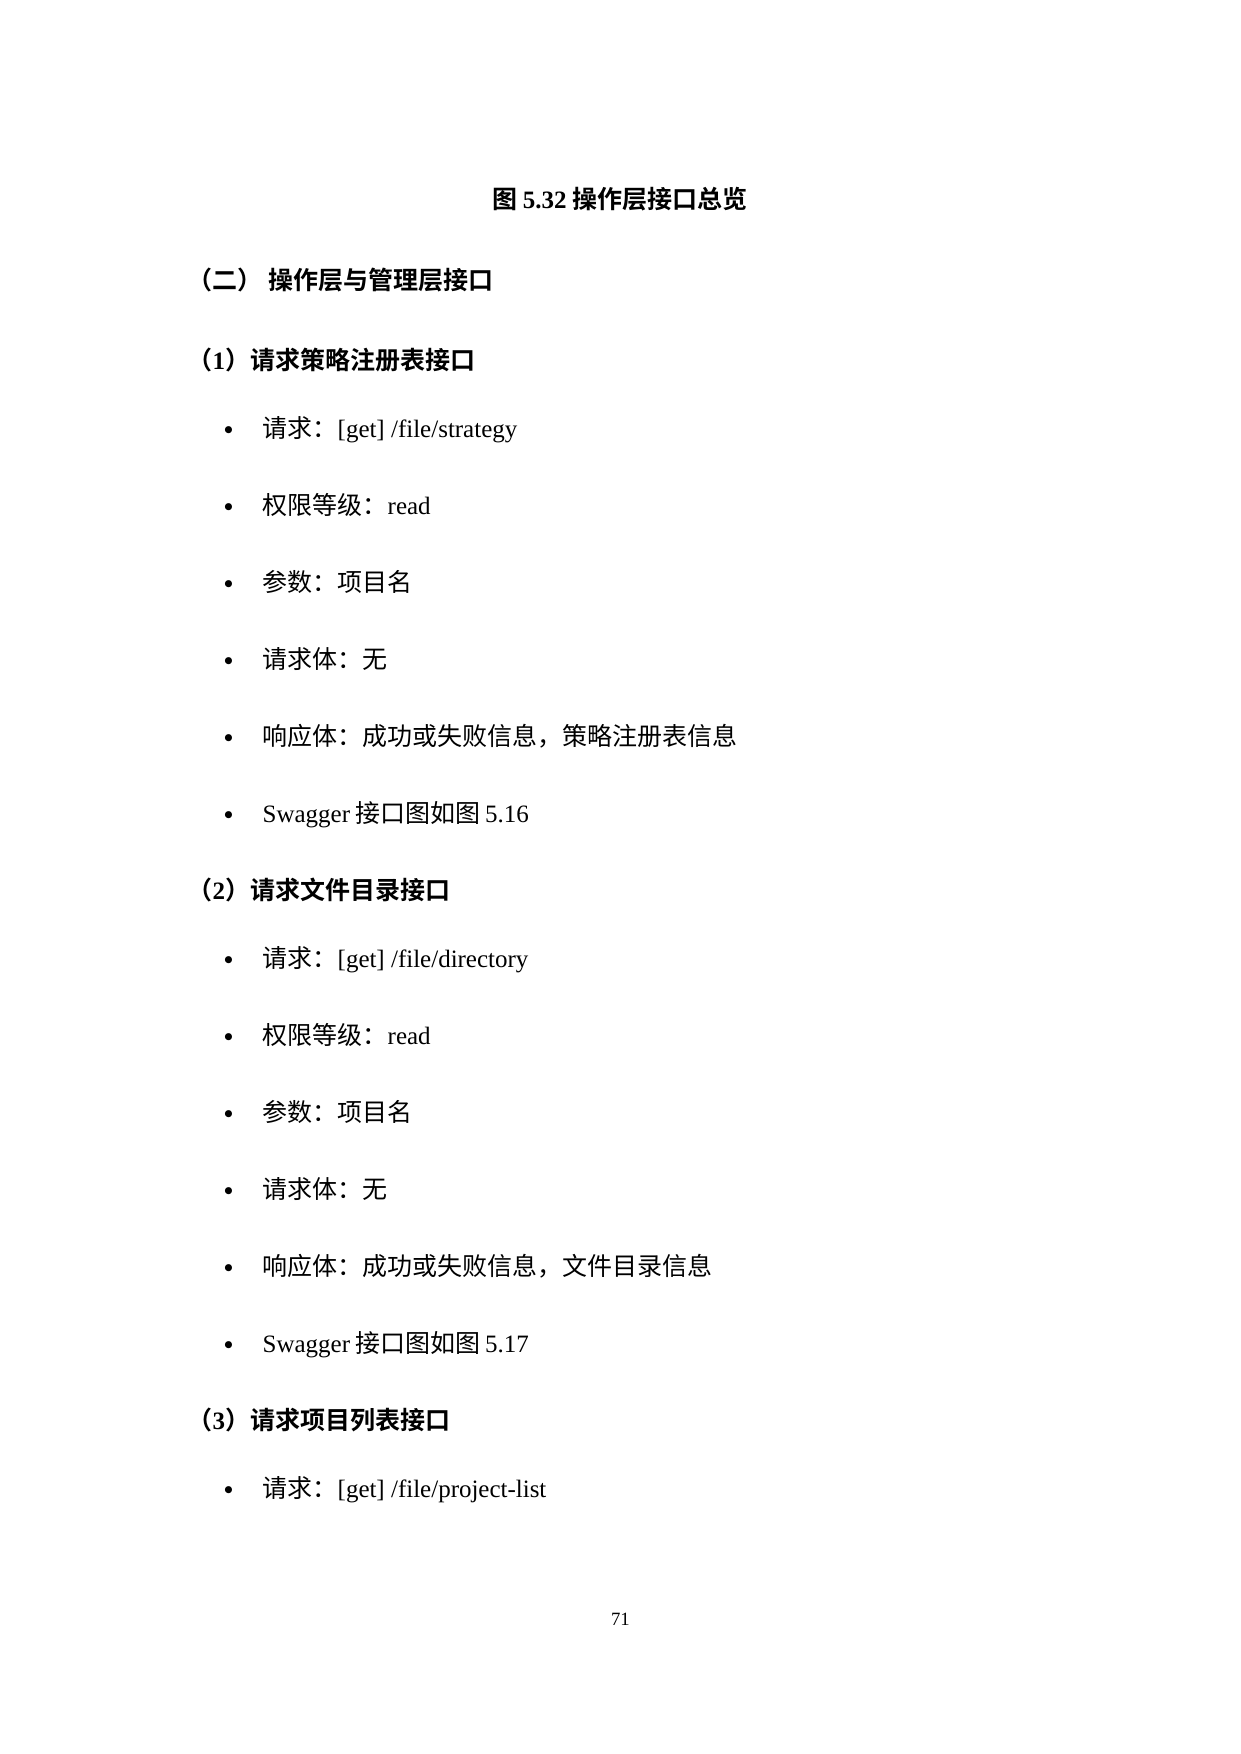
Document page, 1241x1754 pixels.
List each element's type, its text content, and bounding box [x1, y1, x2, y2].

list 请求：[get] /file/strategy [225, 393, 1053, 461]
list 权限等级：read [225, 999, 1053, 1067]
text （二） 操作层与管理层接口 [187, 244, 1053, 312]
text （1）请求策略注册表接口 [187, 325, 1053, 393]
list 权限等级：read [225, 469, 1053, 537]
list Swagger接口图如图5.16 [225, 777, 1053, 845]
text （2）请求文件目录接口 [187, 854, 1053, 922]
text 图5.32 操作层接口总览 [187, 164, 1053, 232]
list 参数：项目名 [225, 547, 1053, 614]
list 请求：[get] /file/project-list [225, 1452, 1053, 1520]
list 响应体：成功或失败信息，策略注册表信息 [225, 701, 1053, 768]
list 响应体：成功或失败信息，文件目录信息 [225, 1230, 1053, 1298]
list 参数：项目名 [225, 1076, 1053, 1144]
text （3）请求项目列表接口 [187, 1384, 1053, 1452]
list 请求体：无 [225, 1153, 1053, 1221]
list 请求体：无 [225, 623, 1053, 691]
list Swagger接口图如图5.17 [225, 1307, 1053, 1375]
list 请求：[get] /file/directory [225, 922, 1053, 990]
